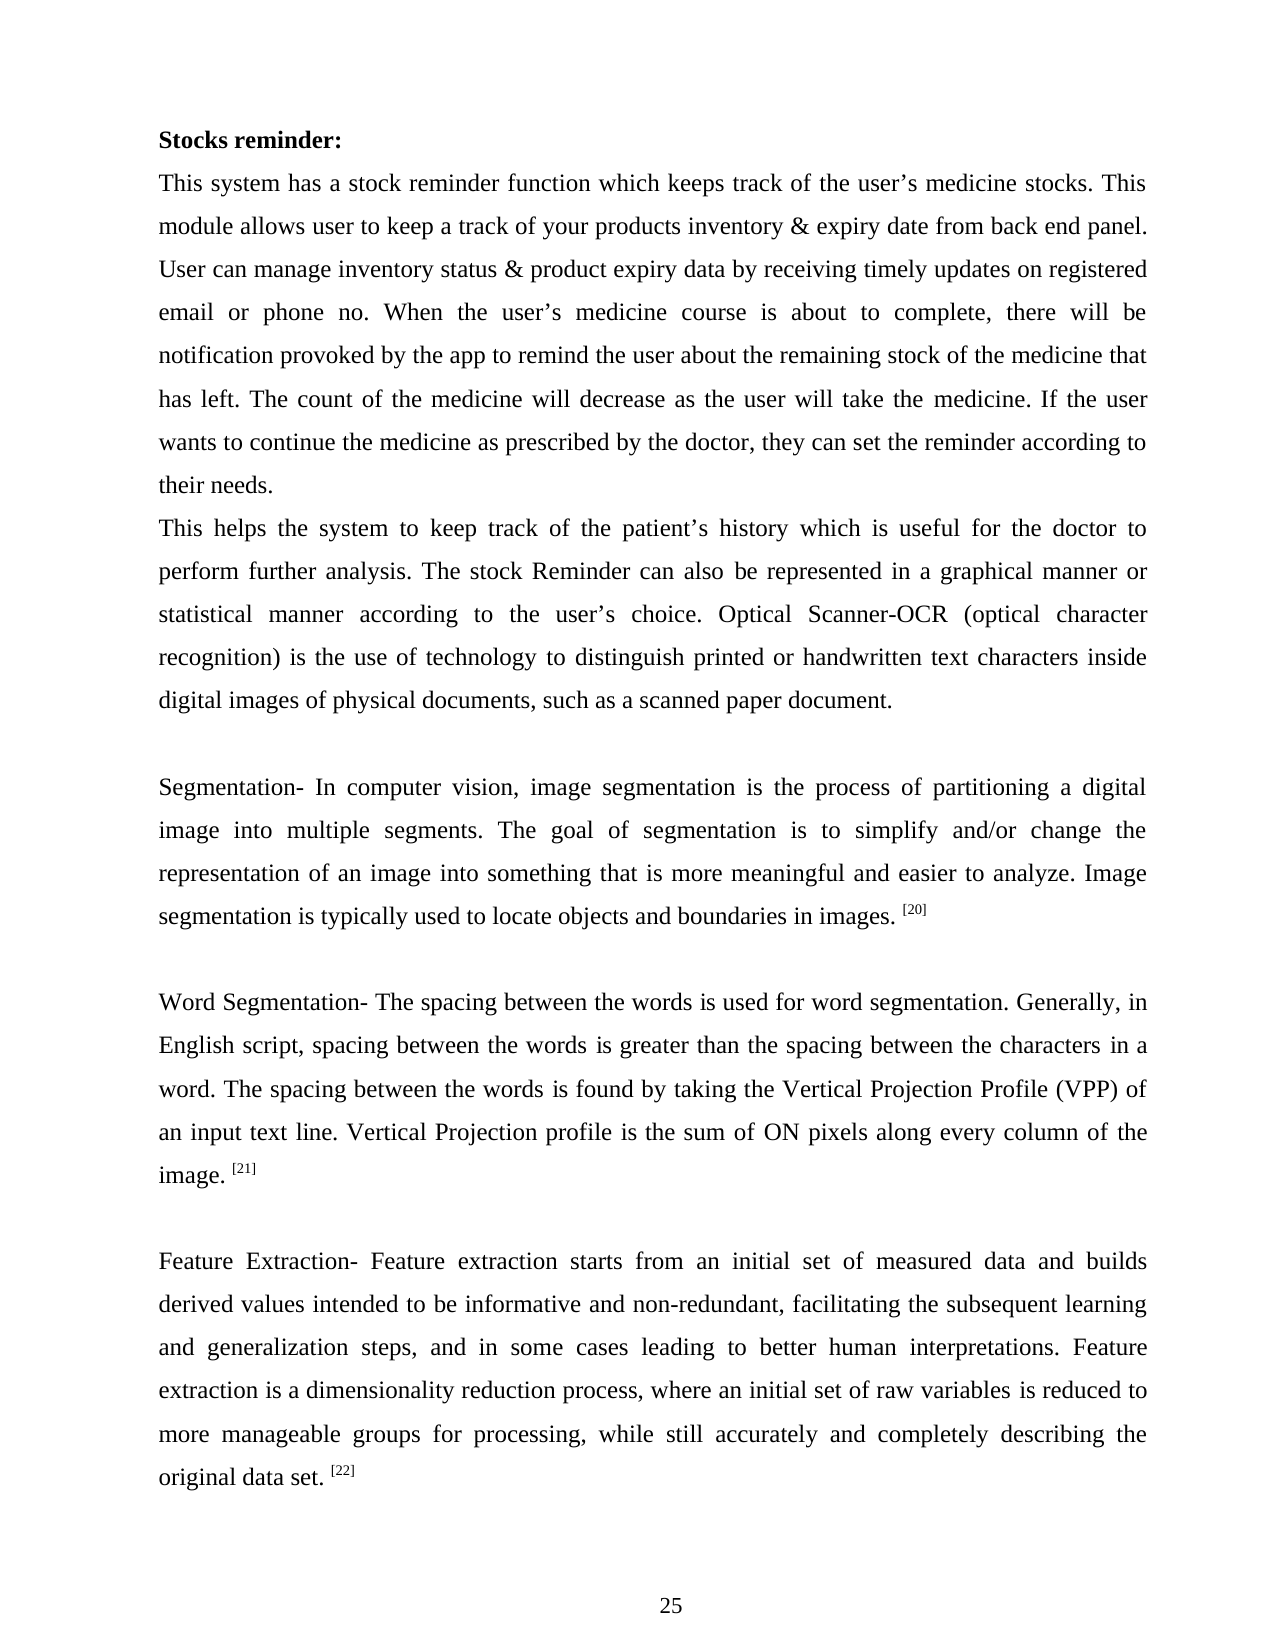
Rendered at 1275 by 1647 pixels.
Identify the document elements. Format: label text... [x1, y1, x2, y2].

text Feature Extraction- Feature extraction starts from an initial set of measured data and builds derived values intended to be informative and non-redundant, facilitating the subsequent learning and generalization steps, and in some cases leading to better human interpretations. Feature extraction is a dimensionality reduction process, where an initial set of raw variables is reduced to more manageable groups for processing, while still accurately and completely describing the original data set. [22] [158, 1246, 1148, 1491]
subtitle Segmentation- In computer vision, image segmentation is the process of partitioning a digital image into multiple segments. The goal of segmentation is to simplify and/or change the representation of an image into something that is more meaningful and easier to analyze. Image segmentation is typically used to locate objects and boundaries in images. [20] [158, 772, 1148, 930]
subtitle Word Segmentation- The spacing between the words is used for word segmentation. Generally, in English script, spacing between the words is greater than the spacing between the characters in a word. The spacing between the words is found by taking the Vertical Projection Profile (VPP) of an input text line. Vertical Projection profile is the sum of ON pixels along every column of the image. [21] [158, 987, 1148, 1189]
subtitle This helps the system to keep track of the patient’s history which is useful for the doctor to perform further analysis. The stock Reminder can also be represented in a graphical manner or statistical manner according to the user’s choice. Optical Scanner-OCR (optical character recognition) is the use of technology to distinguish printed or handwritten text characters inside digital images of physical documents, such as a scanned paper document. [158, 513, 1148, 714]
subtitle This system has a stock reminder function which keeps track of the user’s medicine stocks. This module allows user to keep a track of your products inventory & expiry date from back end panel. User can manage inventory status & product expiry data by receiving timely updates on registered email or phone no. When the user’s medicine course is about to complete, there will be notification provoked by the app to remind the user about the remaining stock of the medicine that has left. The count of the medicine will decrease as the user will take the medicine. If the user wants to continue the medicine as prescribed by the doctor, they can set the reminder according to their needs. [158, 168, 1148, 499]
subtitle Stocks reminder: [158, 125, 1148, 154]
